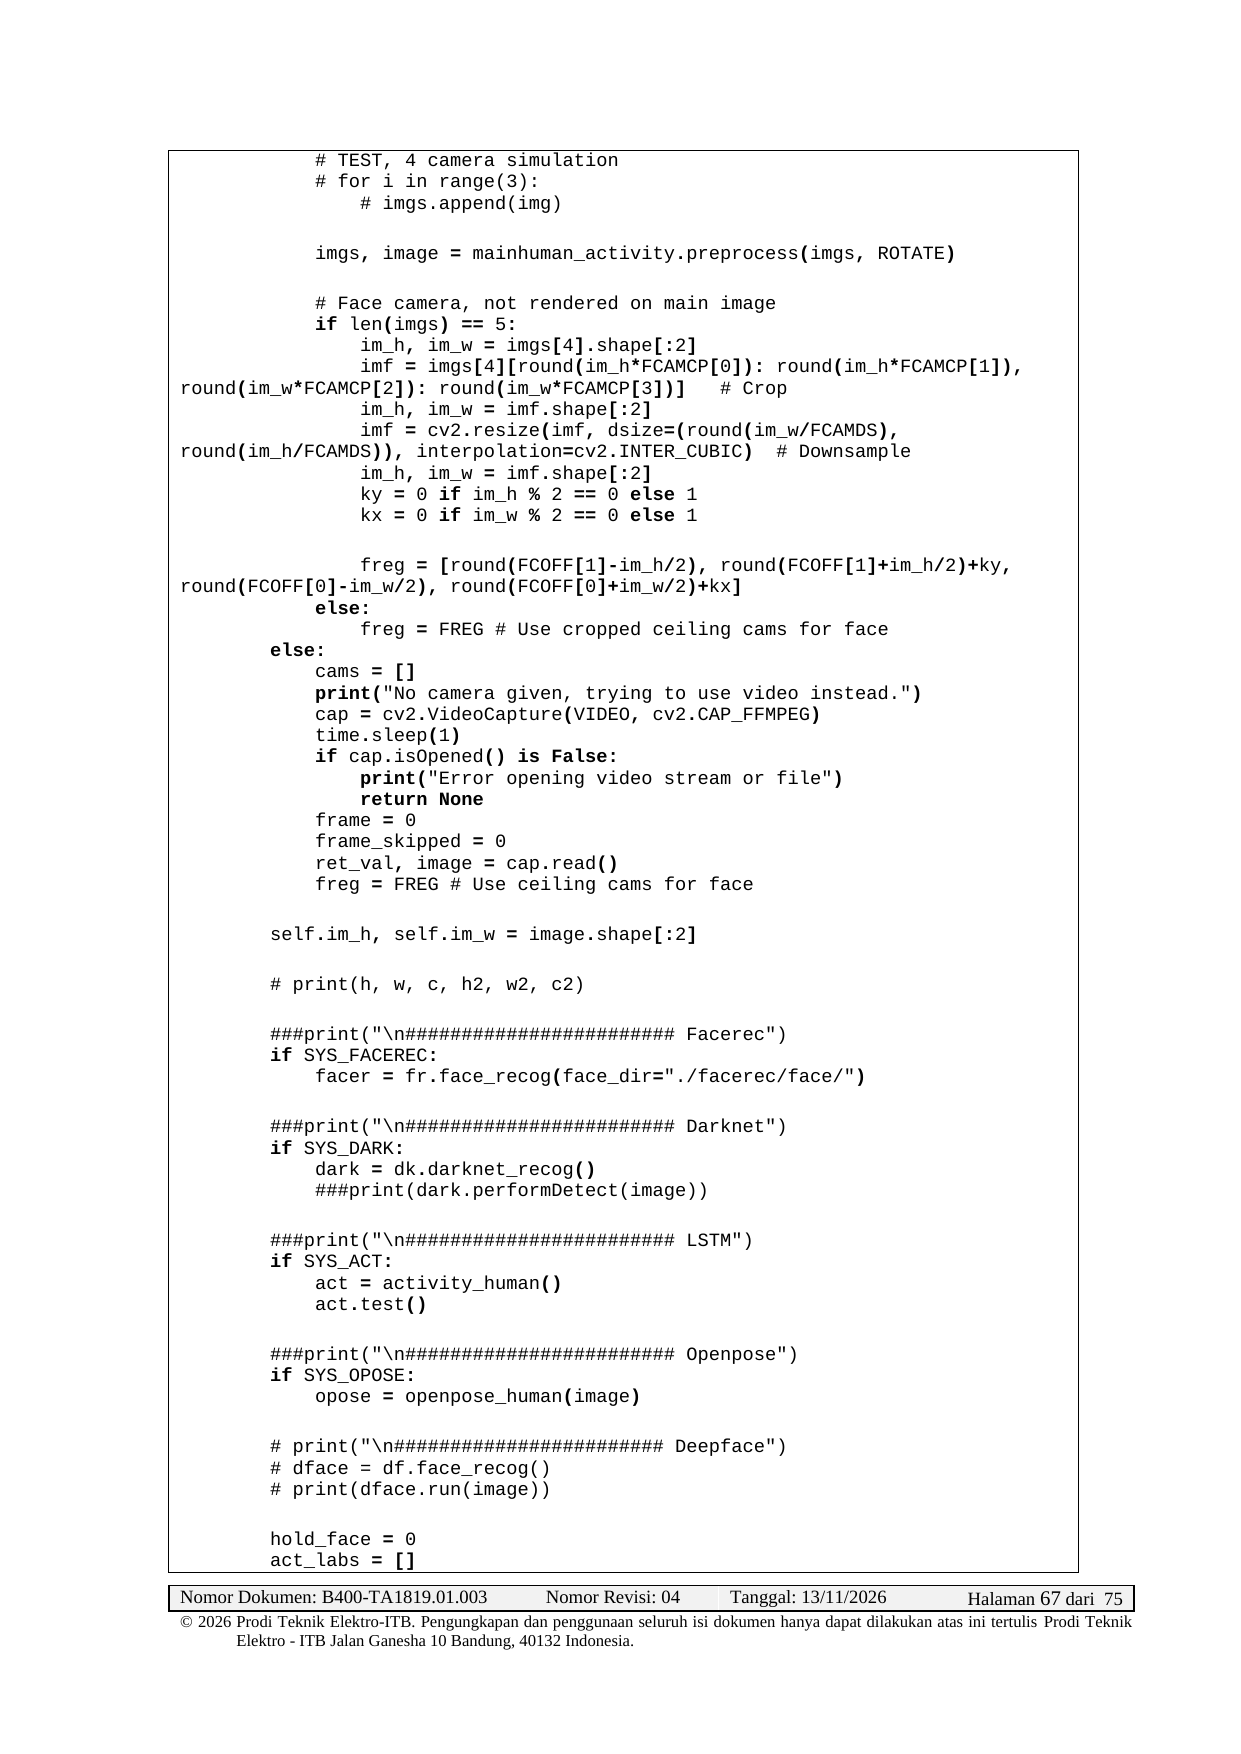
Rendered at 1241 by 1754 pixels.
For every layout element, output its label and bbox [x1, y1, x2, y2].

table_header [169, 151, 1078, 1572]
